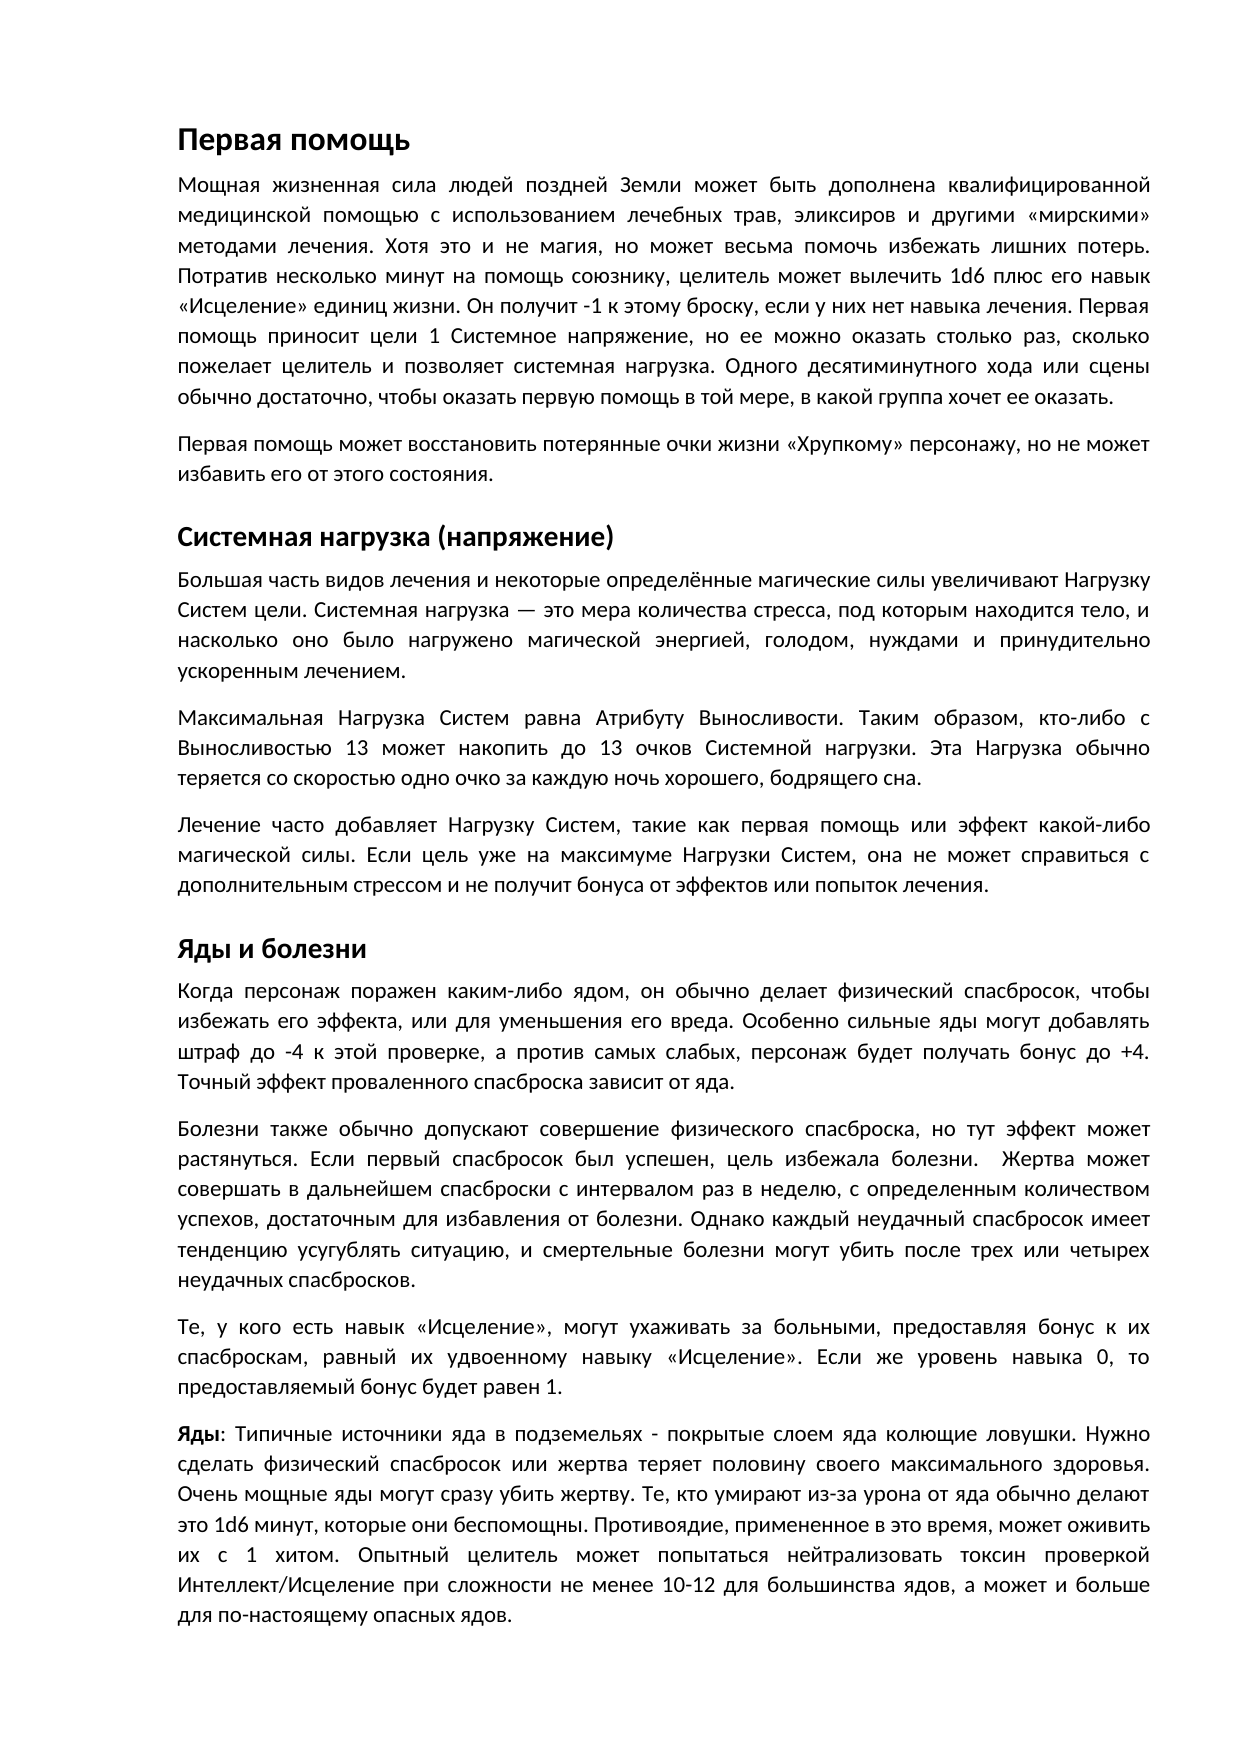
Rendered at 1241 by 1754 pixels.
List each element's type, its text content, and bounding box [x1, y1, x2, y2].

subtitle Первая помощь [177, 118, 1152, 159]
text Когда персонаж поражен каким-либо ядом, он обычно делает физический спасбросок, чтобы избежать его эффекта, или для уменьшения его вреда. Особенно сильные яды могут добавлять штраф до -4 к этой проверке, а против самых слабых, персонаж будет получать бонус до +4. Точный эффект проваленного спасброска зависит от яда. [177, 976, 1152, 1095]
text Максимальная Нагрузка Систем равна Атрибуту Выносливости. Таким образом, кто-либо с Выносливостью 13 может накопить до 13 очков Системной нагрузки. Эта Нагрузка обычно теряется со скоростью одно очко за каждую ночь хорошего, бодрящего сна. [177, 703, 1152, 791]
subtitle Системная нагрузка (напряжение) [177, 518, 1152, 554]
text Те, у кого есть навык «Исцеление», могут ухаживать за больными, предоставляя бонус к их спасброскам, равный их удвоенному навыку «Исцеление». Если же уровень навыка 0, то предоставляемый бонус будет равен 1. [177, 1312, 1152, 1400]
text Первая помощь может восстановить потерянные очки жизни «Хрупкому» персонажу, но не может избавить его от этого состояния. [177, 429, 1152, 487]
text Большая часть видов лечения и некоторые определённые магические силы увеличивают Нагрузку Систем цели. Системная нагрузка — это мера количества стресса, под которым находится тело, и насколько оно было нагружено магической энергией, голодом, нуждами и принудительно ускоренным лечением. [177, 565, 1152, 684]
text Яды: Типичные источники яда в подземельях - покрытые слоем яда колющие ловушки. Нужно сделать физический спасбросок или жертва теряет половину своего максимального здоровья. Очень мощные яды могут сразу убить жертву. Те, кто умирают из-за урона от яда обычно делают это 1d6 минут, которые они беспомощны. Противоядие, примененное в это время, может оживить их с 1 хитом. Опытный целитель может попытаться нейтрализовать токсин проверкой Интеллект/Исцеление при сложности не менее 10-12 для большинства ядов, а может и больше для по-настоящему опасных ядов. [177, 1419, 1152, 1628]
subtitle Яды и болезни [177, 930, 1152, 965]
text Болезни также обычно допускают совершение физического спасброска, но тут эффект может растянуться. Если первый спасбросок был успешен, цель избежала болезни. Жертва может совершать в дальнейшем спасброски с интервалом раз в неделю, с определенным количеством успехов, достаточным для избавления от болезни. Однако каждый неудачный спасбросок имеет тенденцию усугублять ситуацию, и смертельные болезни могут убить после трех или четырех неудачных спасбросков. [177, 1114, 1152, 1293]
text Мощная жизненная сила людей поздней Земли может быть дополнена квалифицированной медицинской помощью с использованием лечебных трав, эликсиров и другими «мирскими» методами лечения. Хотя это и не магия, но может весьма помочь избежать лишних потерь. Потратив несколько минут на помощь союзнику, целитель может вылечить 1d6 плюс его навык «Исцеление» единиц жизни. Он получит -1 к этому броску, если у них нет навыка лечения. Первая помощь приносит цели 1 Системное напряжение, но ее можно оказать столько раз, сколько пожелает целитель и позволяет системная нагрузка. Одного десятиминутного хода или сцены обычно достаточно, чтобы оказать первую помощь в той мере, в какой группа хочет ее оказать. [177, 170, 1152, 410]
text Лечение часто добавляет Нагрузку Систем, такие как первая помощь или эффект какой-либо магической силы. Если цель уже на максимуме Нагрузки Систем, она не может справиться с дополнительным стрессом и не получит бонуса от эффектов или попыток лечения. [177, 810, 1152, 898]
